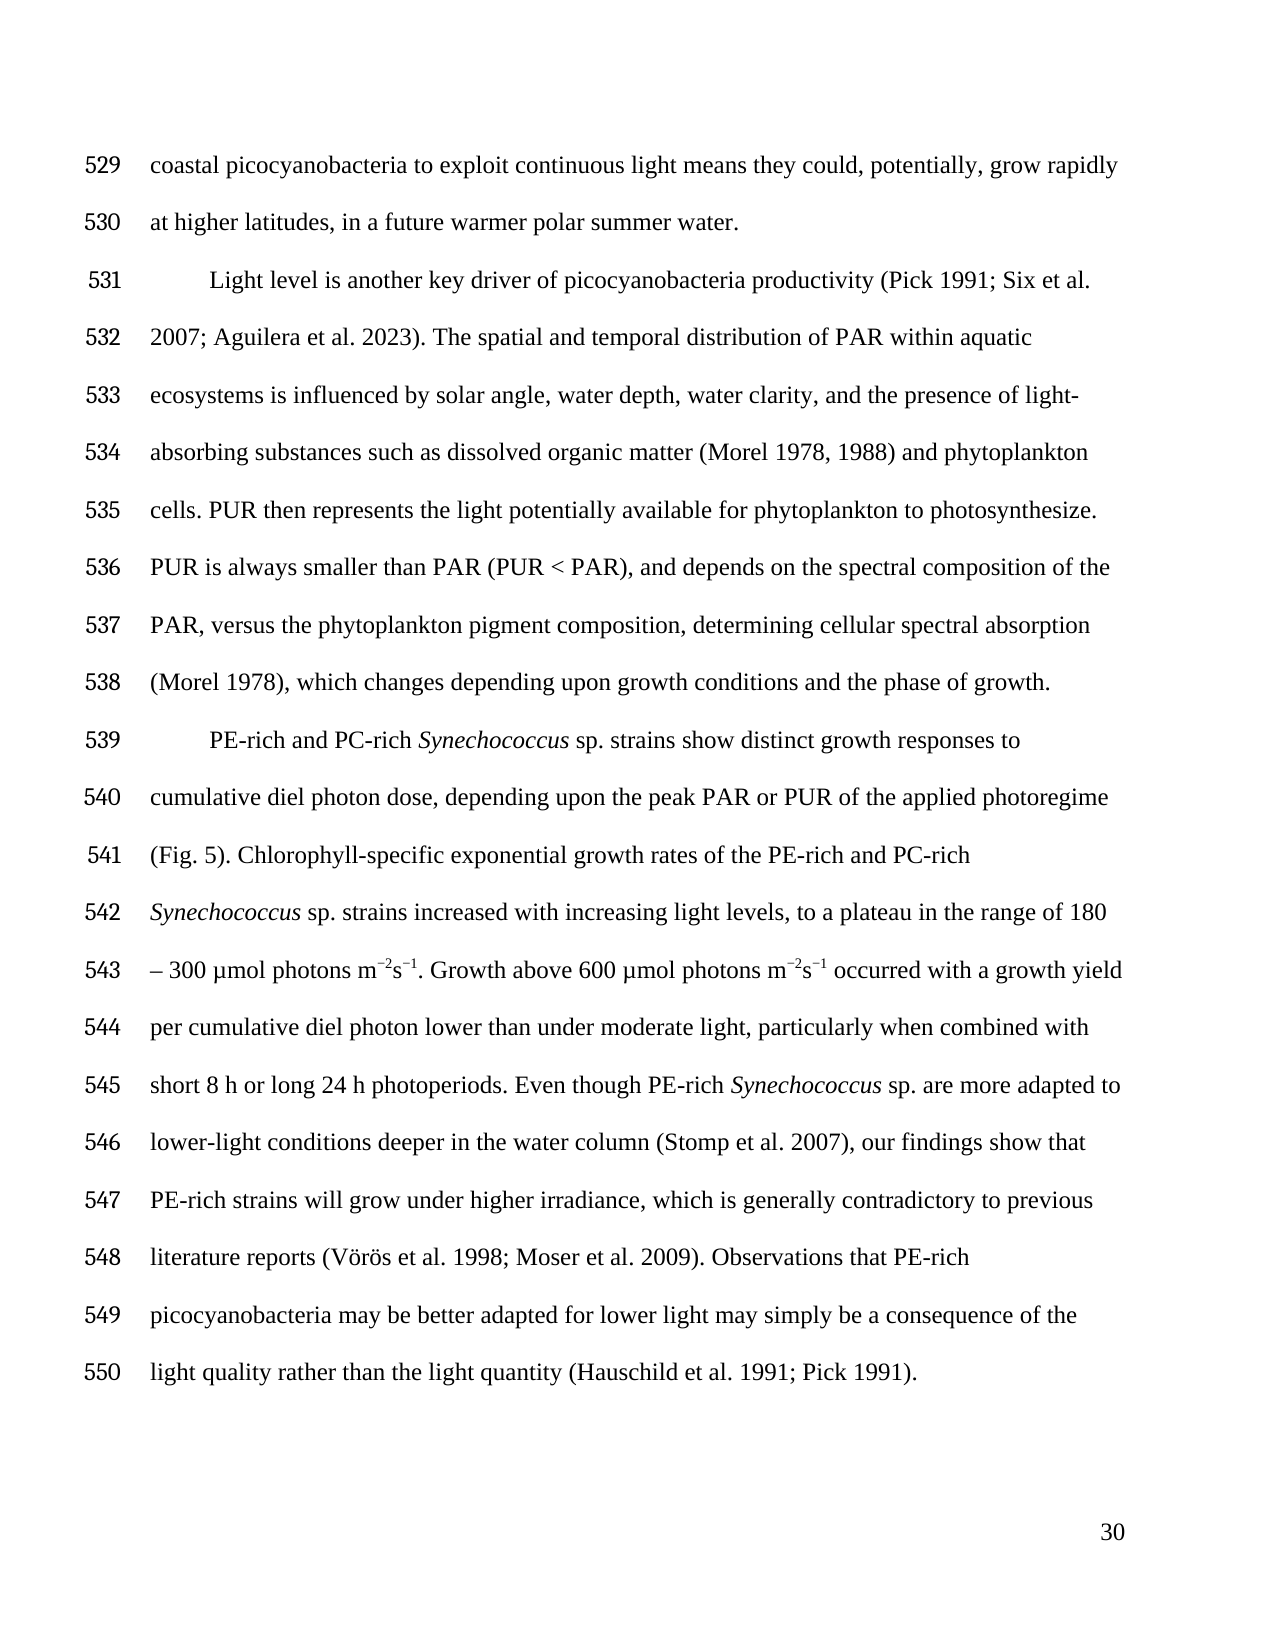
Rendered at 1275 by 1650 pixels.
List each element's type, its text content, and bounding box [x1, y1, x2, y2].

text PE-rich and PC-rich Synechococcus sp. strains show distinct growth responses to cumulative diel photon dose, depending upon the peak PAR or PUR of the applied photoregime (Fig. 5). Chlorophyll-specific exponential growth rates of the PE-rich and PC-rich Synechococcus sp. strains increased with increasing light levels, to a plateau in the range of 180 – 300 µmol photons m−2s−1. Growth above 600 µmol photons m−2s−1 occurred with a growth yield per cumulative diel photon lower than under moderate light, particularly when combined with short 8 h or long 24 h photoperiods. Even though PE-rich Synechococcus sp. are more adapted to lower-light conditions deeper in the water column (Stomp et al. 2007), our findings show that PE-rich strains will grow under higher irradiance, which is generally contradictory to previous literature reports (Vörös et al. 1998; Moser et al. 2009). Observations that PE-rich picocyanobacteria may be better adapted for lower light may simply be a consequence of the light quality rather than the light quantity (Hauschild et al. 1991; Pick 1991). [150, 725, 1125, 1386]
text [150, 150, 1125, 236]
text Light level is another key driver of picocyanobacteria productivity (Pick 1991; Six et al. 2007; Aguilera et al. 2023). The spatial and temporal distribution of PAR within aquatic ecosystems is influenced by solar angle, water depth, water clarity, and the presence of light-absorbing substances such as dissolved organic matter (Morel 1978, 1988) and phytoplankton cells. PUR then represents the light potentially available for phytoplankton to photosynthesize. PUR is always smaller than PAR (PUR < PAR), and depends on the spectral composition of the PAR, versus the phytoplankton pigment composition, determining cellular spectral absorption (Morel 1978), which changes depending upon growth conditions and the phase of growth. [150, 265, 1125, 696]
